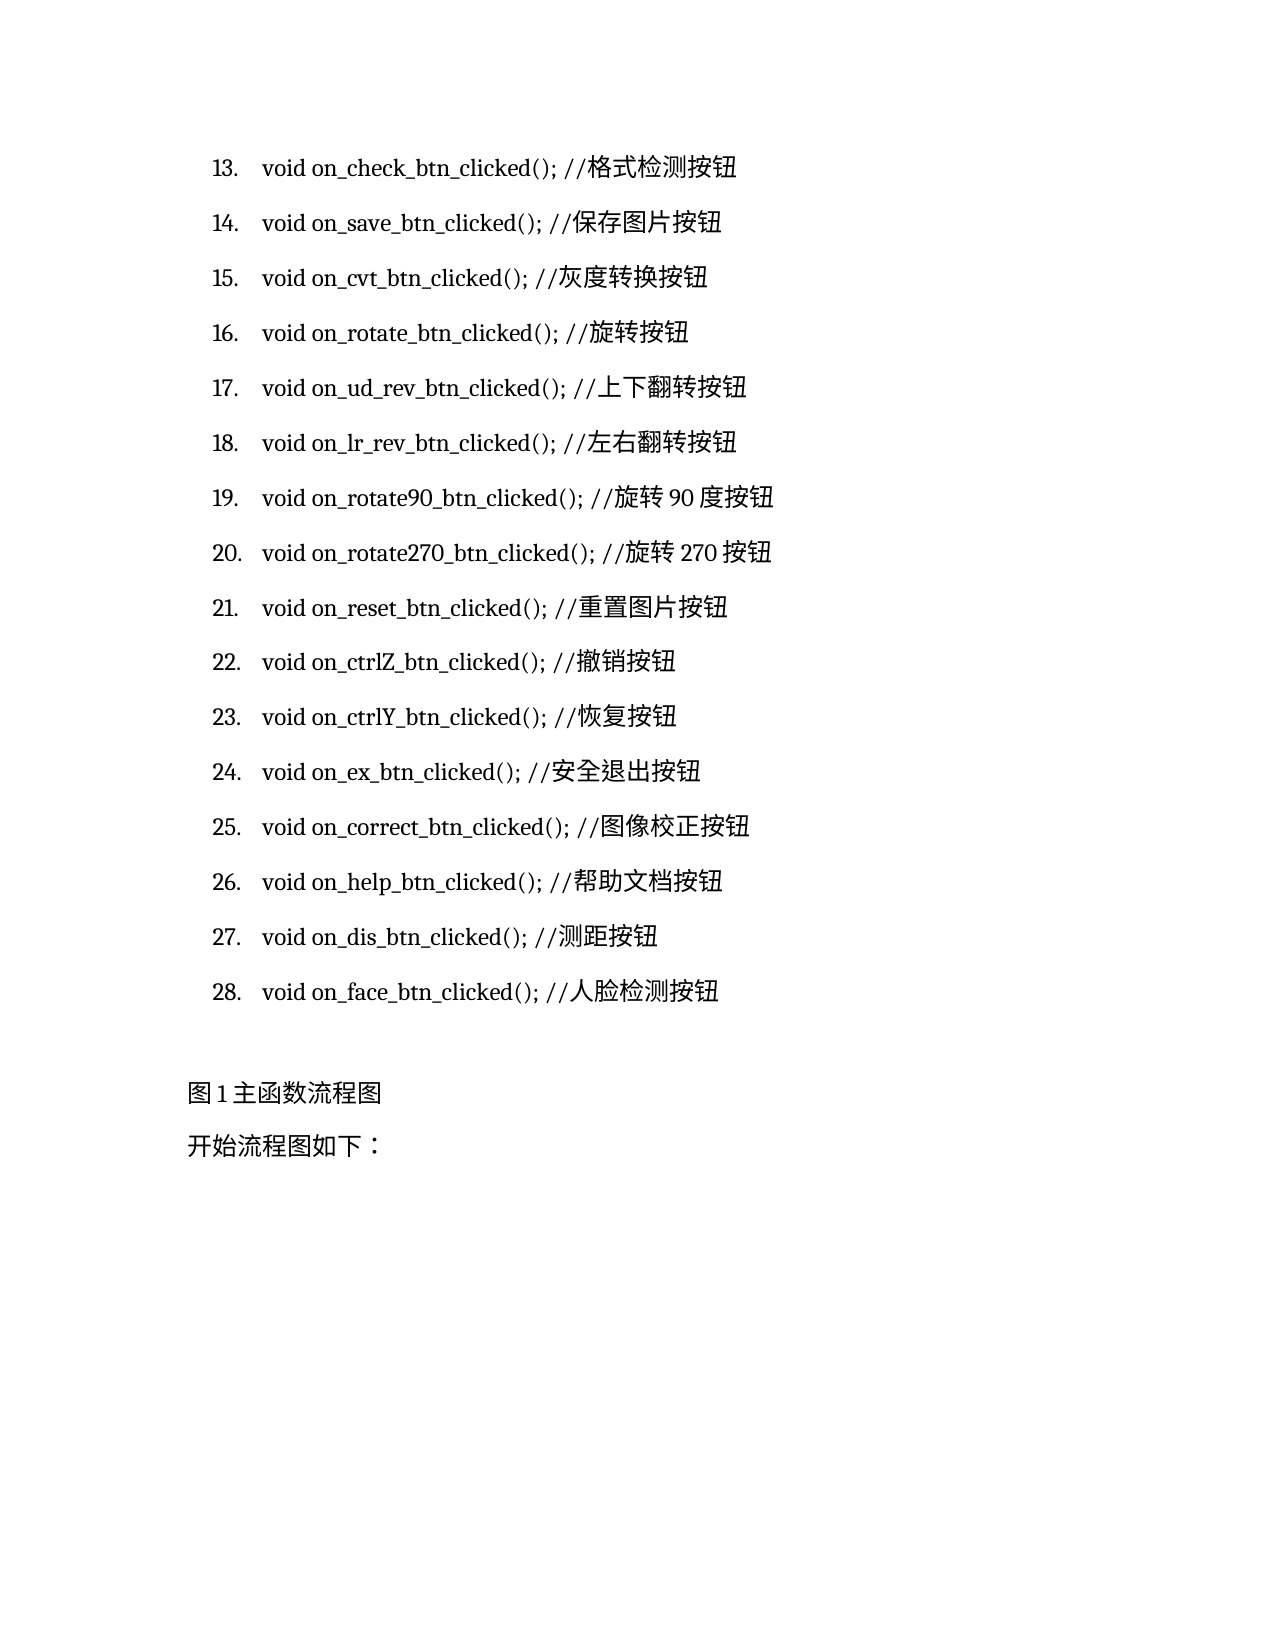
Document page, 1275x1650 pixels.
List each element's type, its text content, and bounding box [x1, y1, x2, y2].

list void on_face_btn_clicked(); //人脸检测按钮 [212, 973, 1087, 1007]
list void on_correct_btn_clicked(); //图像校正按钮 [212, 809, 1087, 843]
list void on_check_btn_clicked(); //格式检测按钮 [212, 150, 1087, 184]
list void on_ex_btn_clicked(); //安全退出按钮 [212, 754, 1087, 788]
list void on_cvt_btn_clicked(); //灰度转换按钮 [212, 260, 1087, 294]
list void on_ud_rev_btn_clicked(); //上下翻转按钮 [212, 369, 1087, 404]
list void on_rotate270_btn_clicked(); //旋转270按钮 [212, 534, 1087, 568]
text 图1 主函数流程图 [187, 1076, 1087, 1110]
list void on_dis_btn_clicked(); //测距按钮 [212, 918, 1087, 953]
list void on_ctrlZ_btn_clicked(); //撤销按钮 [212, 644, 1087, 678]
list void on_reset_btn_clicked(); //重置图片按钮 [212, 589, 1087, 623]
list void on_rotate90_btn_clicked(); //旋转90度按钮 [212, 479, 1087, 513]
list void on_save_btn_clicked(); //保存图片按钮 [212, 205, 1087, 239]
list void on_help_btn_clicked(); //帮助文档按钮 [212, 864, 1087, 898]
list void on_rotate_btn_clicked(); //旋转按钮 [212, 315, 1087, 349]
list void on_lr_rev_btn_clicked(); //左右翻转按钮 [212, 424, 1087, 458]
list void on_ctrlY_btn_clicked(); //恢复按钮 [212, 699, 1087, 733]
text 开始流程图如下： [187, 1129, 1087, 1163]
